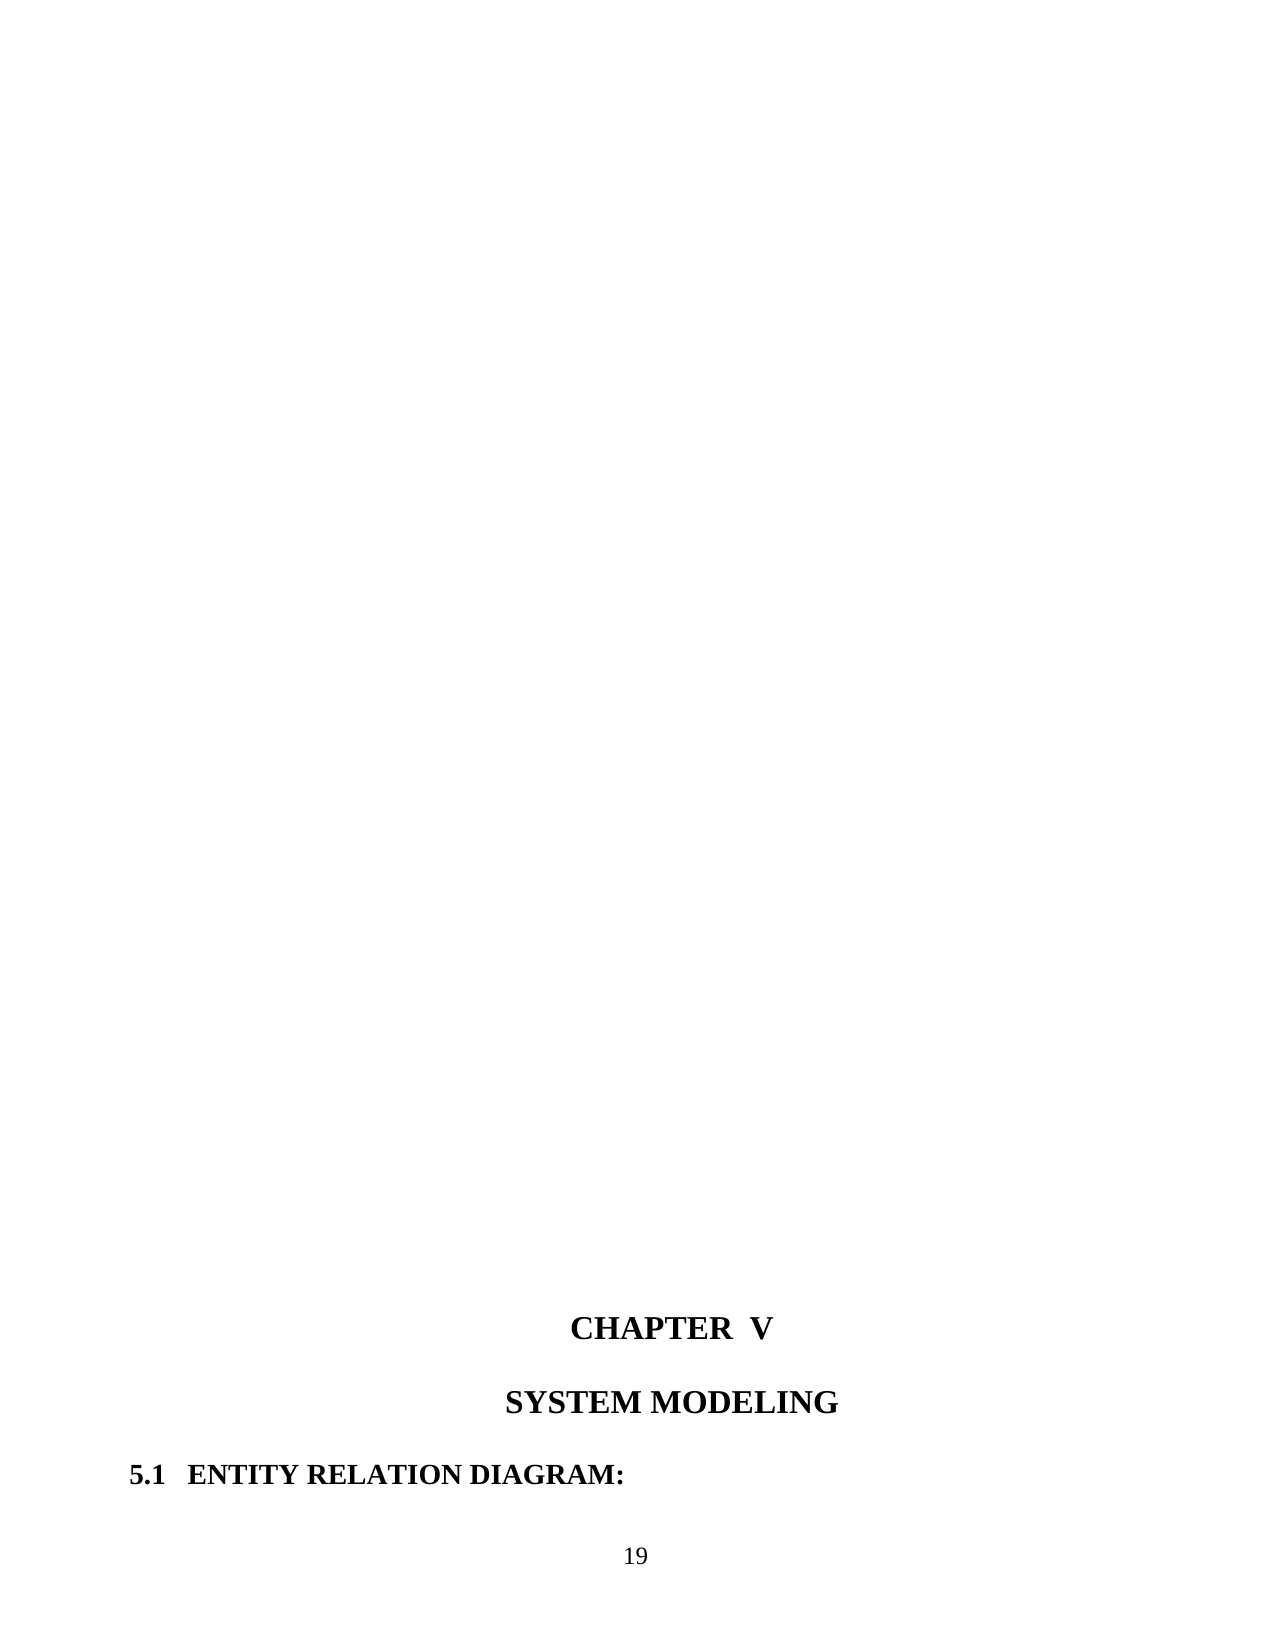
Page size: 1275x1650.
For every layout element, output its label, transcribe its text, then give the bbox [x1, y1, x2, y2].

text 5.1 ENTITY RELATION DIAGRAM: [129, 1457, 1214, 1491]
text SYSTEM MODELING [129, 1383, 1214, 1421]
text CHAPTER V [129, 1308, 1214, 1347]
